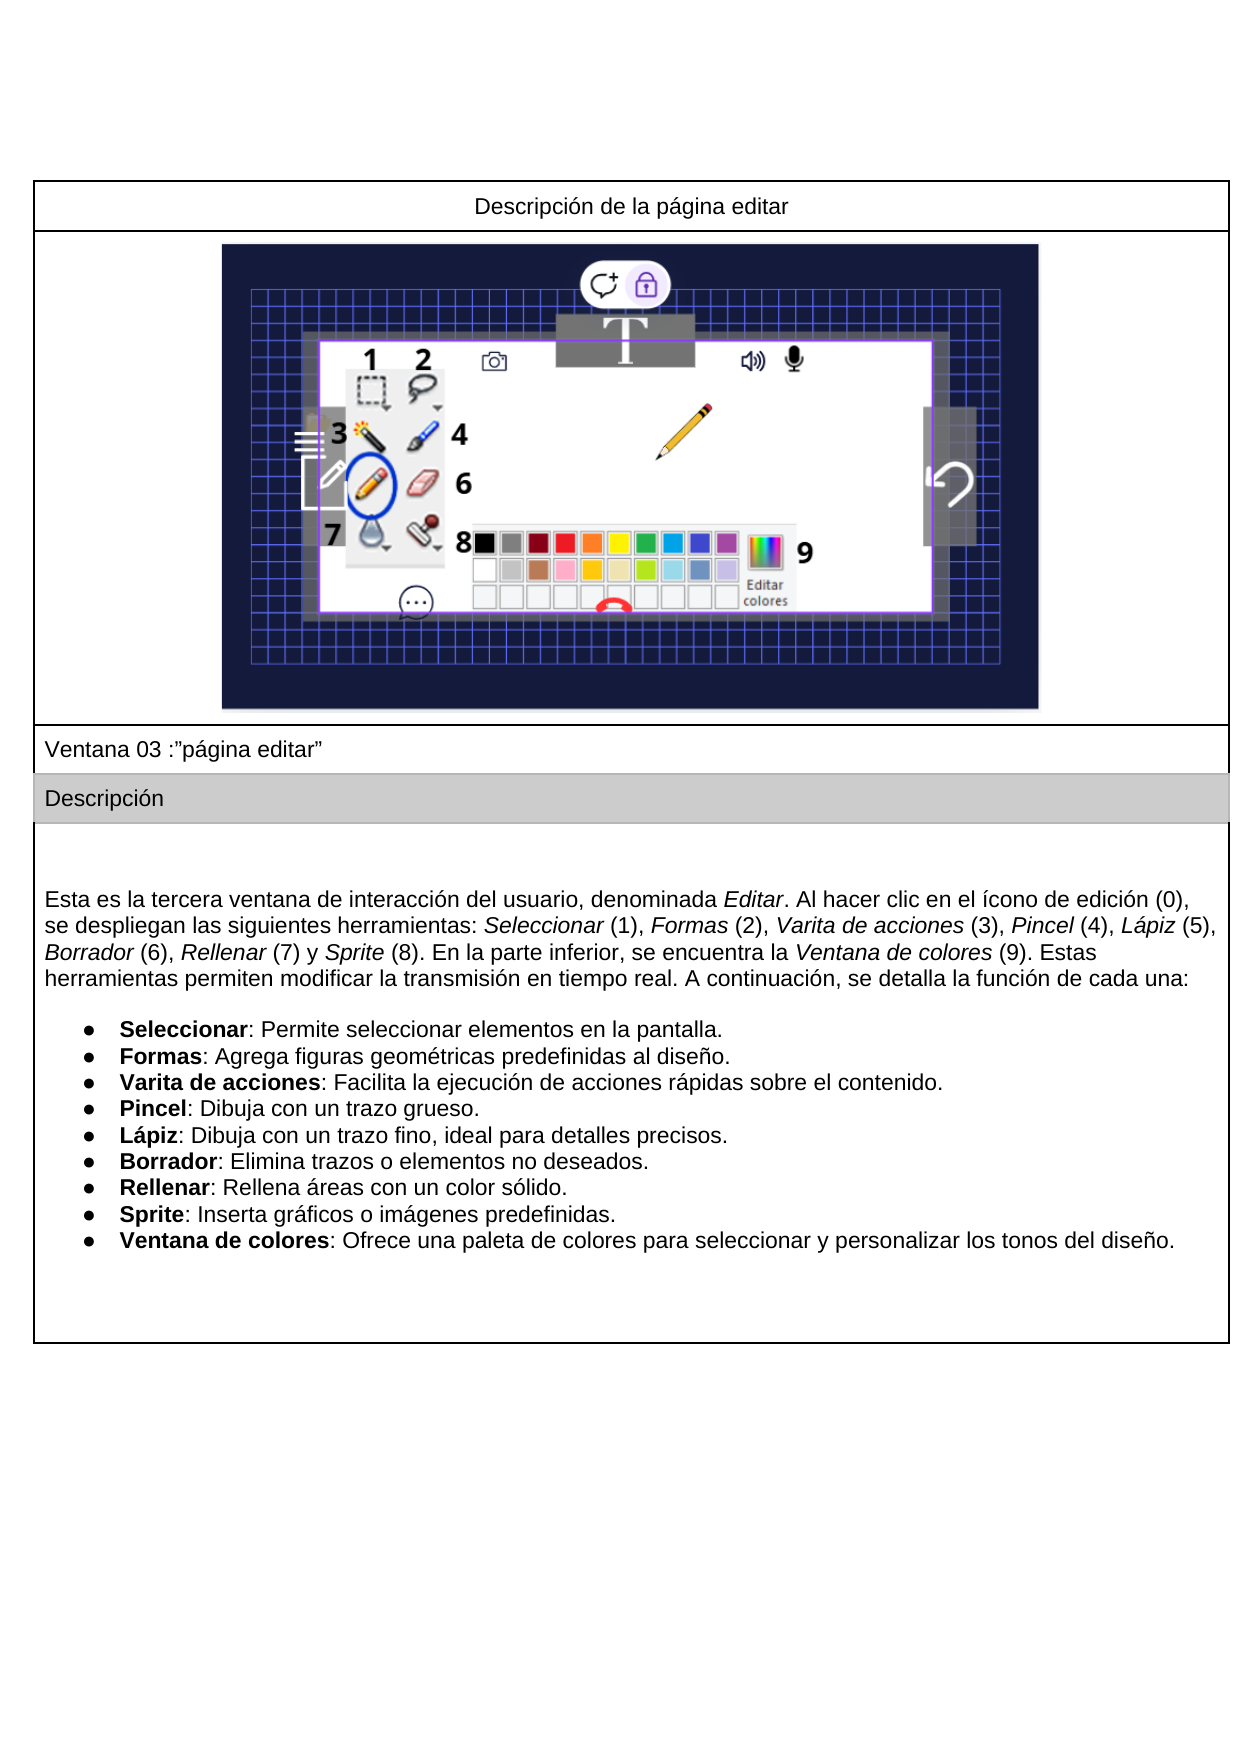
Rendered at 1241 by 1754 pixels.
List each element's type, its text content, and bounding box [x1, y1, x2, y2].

table_cell Descripción [35, 775, 1228, 822]
table_cell [35, 232, 1228, 723]
table_cell Esta es la tercera ventana de interacción del usuario, denominada Editar. Al hacer clic en el ícono de edición (0), se despliegan las siguientes herramientas: Seleccionar (1), Formas (2), Varita de acciones (3), Pincel (4), Lápiz (5), Borrador (6), Rellenar (7) y Sprite (8). En la parte inferior, se encuentra la Ventana de colores (9). Estas herramientas permiten modificar la transmisión en tiempo real. A continuación, se detalla la función de cada una: Seleccionar: Permite seleccionar elementos en la pantalla. Formas: Agrega figuras geométricas predefinidas al diseño. Varita de acciones: Facilita la ejecución de acciones rápidas sobre el contenido. Pincel: Dibuja con un trazo grueso. Lápiz: Dibuja con un trazo fino, ideal para detalles precisos. Borrador: Elimina trazos o elementos no deseados. Rellenar: Rellena áreas con un color sólido. Sprite: Inserta gráficos o imágenes predefinidas. Ventana de colores: Ofrece una paleta de colores para seleccionar y personalizar los tonos del diseño. [35, 824, 1228, 1342]
table_cell Ventana 03 :”página editar” [35, 726, 1228, 773]
table_header Descripción de la página editar [35, 182, 1228, 229]
picture [221, 242, 1042, 713]
